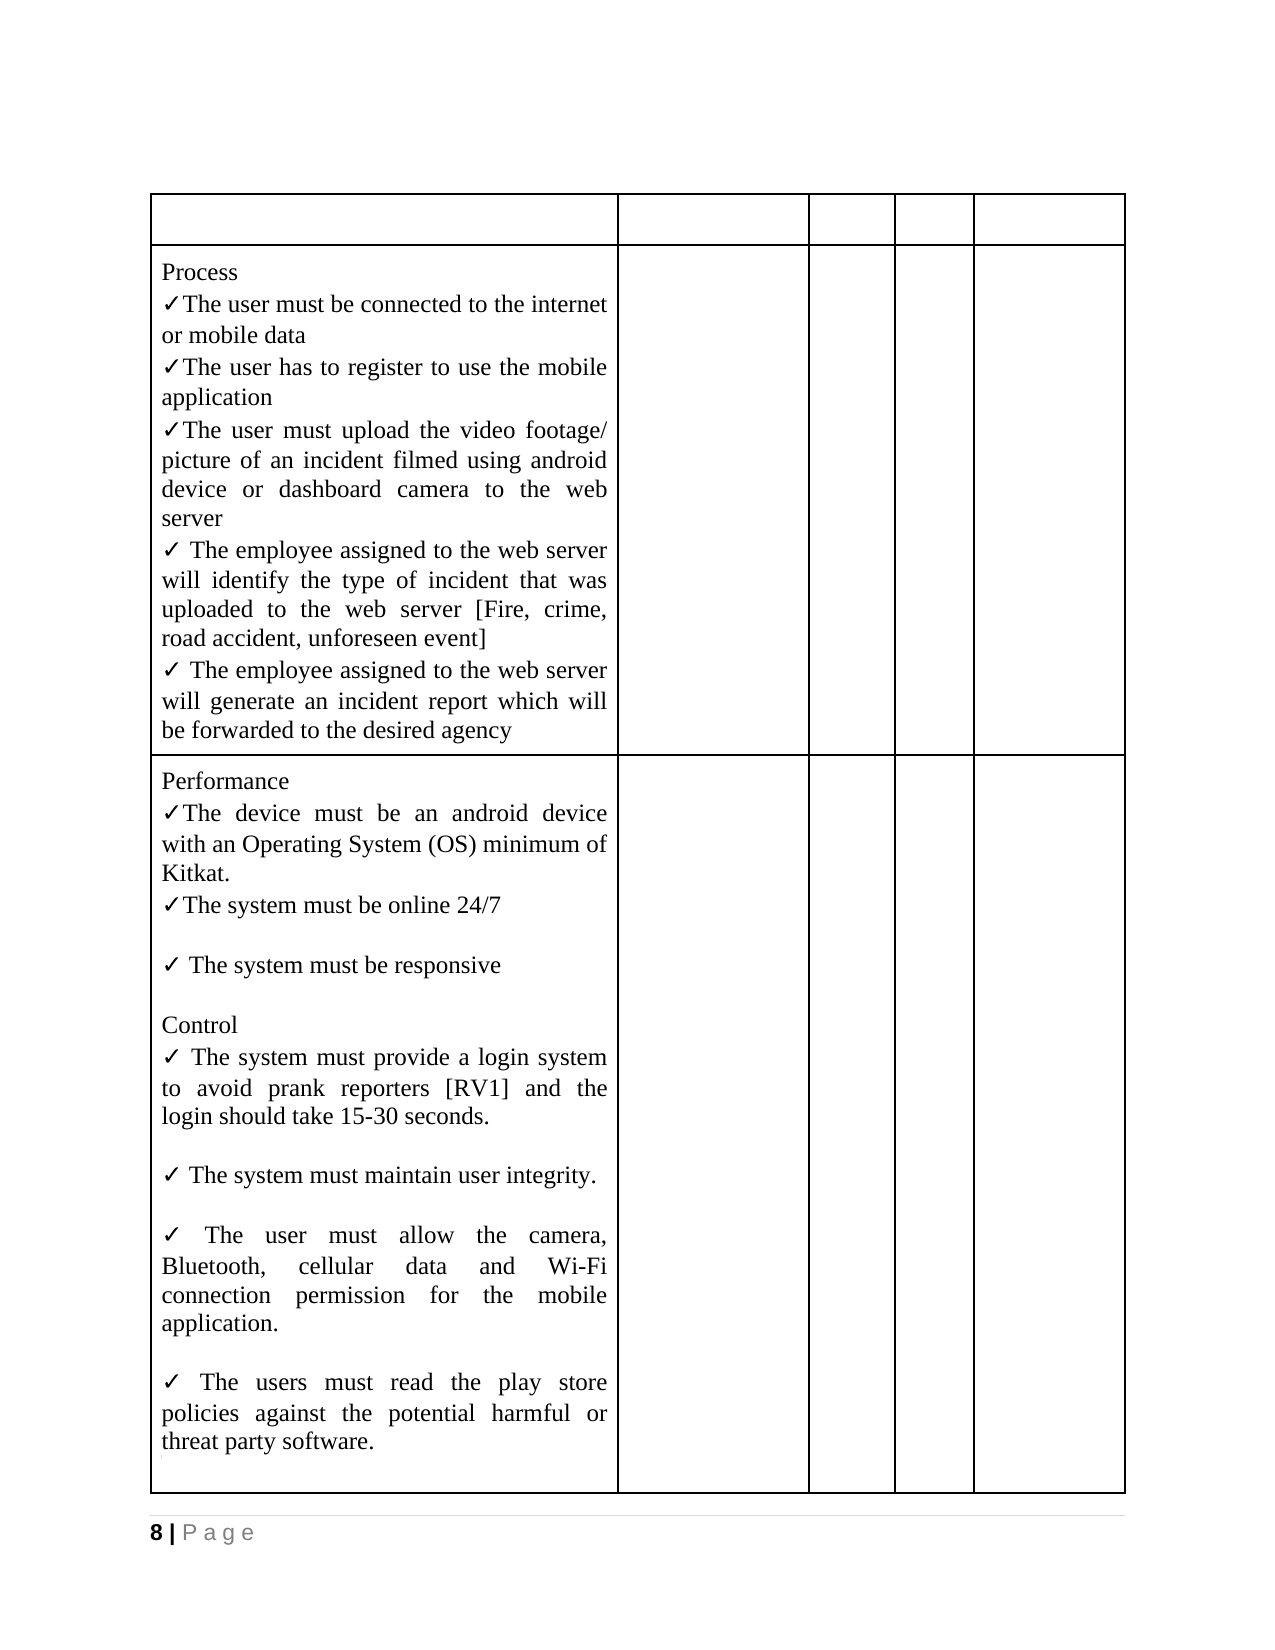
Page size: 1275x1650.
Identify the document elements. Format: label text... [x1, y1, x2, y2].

table_cell [619, 246, 808, 754]
table_cell [975, 756, 1124, 1492]
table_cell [152, 195, 617, 244]
table_cell Performance ✓The device must be an android device with an Operating System (OS) minimum of Kitkat. ✓The system must be online 24/7 ✓ The system must be responsive Control ✓ The system must provide a login system to avoid prank reporters [RV1] and the login should take 15-30 seconds. ✓ The system must maintain user integrity. ✓ The user must allow the camera, Bluetooth, cellular data and Wi-Fi connection permission for the mobile application. ✓ The users must read the play store policies against the potential harmful or threat party software. [152, 756, 617, 1492]
table_cell [975, 195, 1124, 244]
table_cell [975, 246, 1124, 754]
table_cell [619, 756, 808, 1492]
table_cell [896, 756, 973, 1492]
table_cell [619, 195, 808, 244]
table_cell [810, 195, 894, 244]
table_cell [810, 756, 894, 1492]
table_cell [810, 246, 894, 754]
table_cell Process ✓The user must be connected to the internet or mobile data ✓The user has to register to use the mobile application ✓The user must upload the video footage/ picture of an incident filmed using android device or dashboard camera to the web server ✓ The employee assigned to the web server will identify the type of incident that was uploaded to the web server [Fire, crime, road accident, unforeseen event] ✓ The employee assigned to the web server will generate an incident report which will be forwarded to the desired agency [152, 246, 617, 754]
table_cell [896, 246, 973, 754]
table_cell [896, 195, 973, 244]
